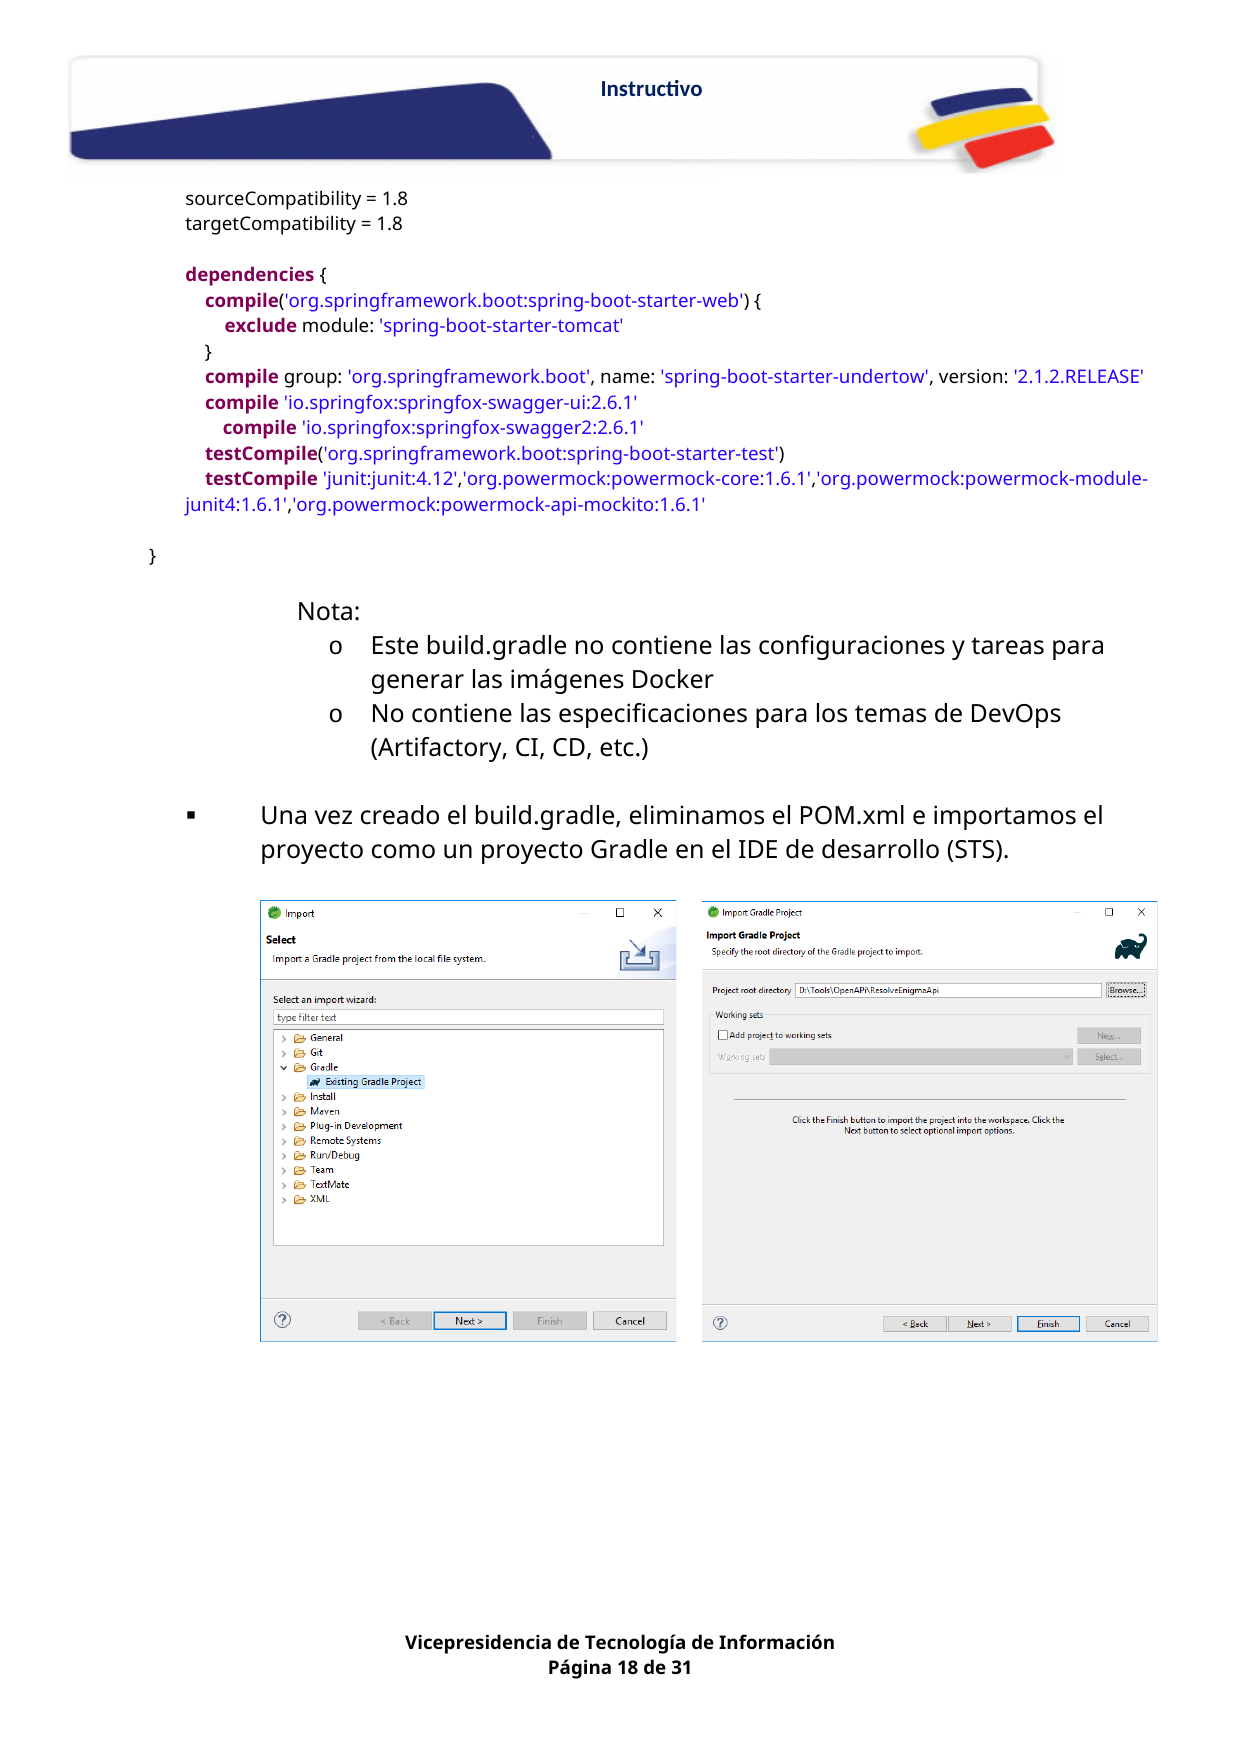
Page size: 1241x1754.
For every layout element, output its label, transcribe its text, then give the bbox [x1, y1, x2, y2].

picture [702, 901, 1158, 1342]
text sourceCompatibility = 1.8 [185, 185, 1165, 210]
text } [185, 338, 1165, 363]
list Una vez creado el build.gradle, eliminamos el POM.xml e importamos el proyecto como un proyecto Gradle en el IDE de desarrollo (STS). [185, 798, 1165, 866]
text dependencies { [185, 261, 1165, 287]
text exclude module: 'spring-boot-starter-tomcat' [185, 312, 1165, 338]
text compile group: 'org.springframework.boot', name: 'spring-boot-starter-undertow', version: '2.1.2.RELEASE' [185, 363, 1165, 389]
text compile('org.springframework.boot:spring-boot-starter-web') { [185, 287, 1165, 312]
picture [67, 55, 1061, 184]
text targetCompatibility = 1.8 [185, 210, 1165, 236]
picture [260, 900, 677, 1342]
text compile 'io.springfox:springfox-swagger2:2.6.1' [185, 414, 1165, 440]
text } [149, 542, 1165, 568]
list Este build.gradle no contiene las configuraciones y tareas para generar las imágenes Docker [328, 627, 1165, 696]
text compile 'io.springfox:springfox-swagger-ui:2.6.1' [185, 389, 1165, 414]
list No contiene las especificaciones para los temas de DevOps (Artifactory, CI, CD, etc.) [328, 696, 1165, 764]
text testCompile('org.springframework.boot:spring-boot-starter-test') [185, 440, 1165, 466]
text testCompile 'junit:junit:4.12','org.powermock:powermock-core:1.6.1','org.powermock:powermock-module-junit4:1.6.1','org.powermock:powermock-api-mockito:1.6.1' [185, 466, 1165, 517]
text Nota: [297, 593, 1165, 627]
